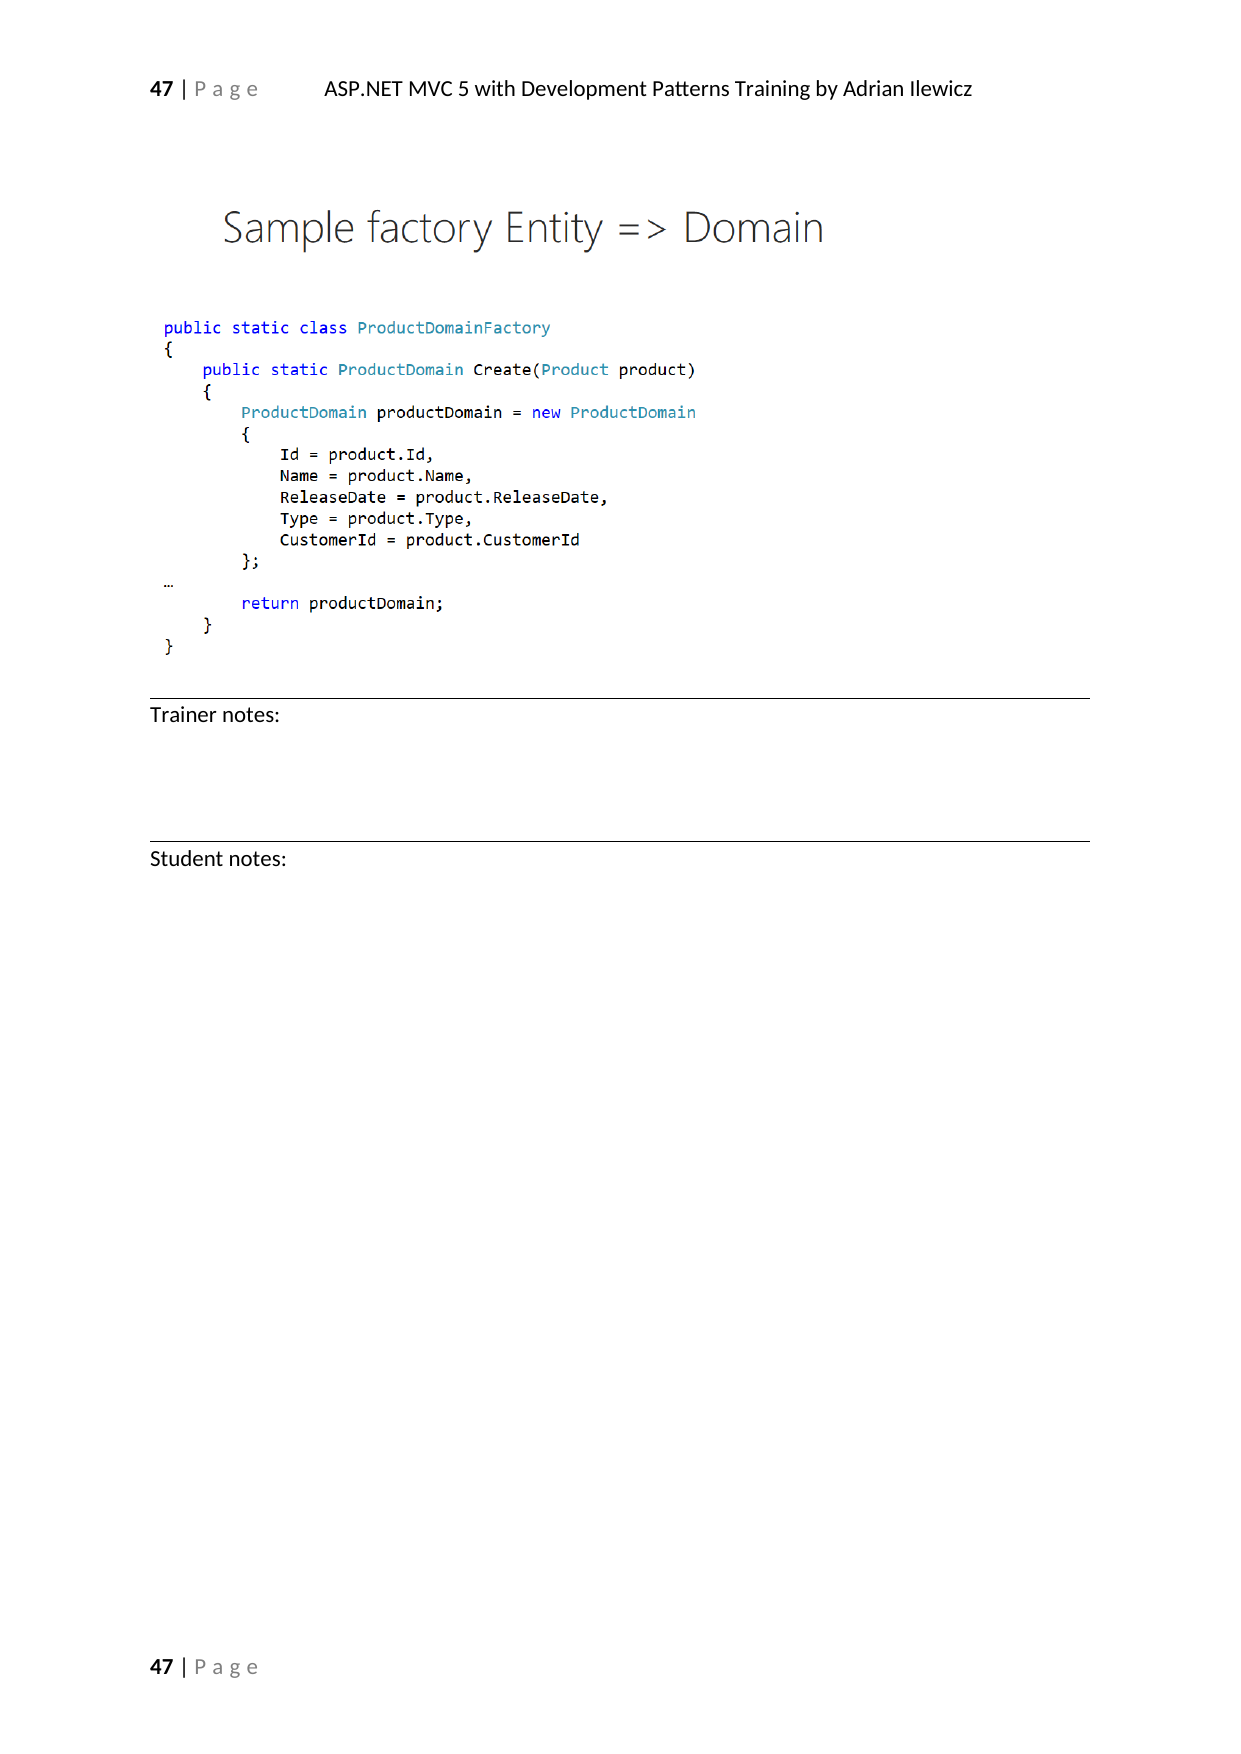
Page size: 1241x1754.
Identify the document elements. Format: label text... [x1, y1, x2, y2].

text Student notes: [150, 842, 1090, 872]
picture [150, 149, 1091, 679]
text Trainer notes: [150, 699, 1090, 728]
